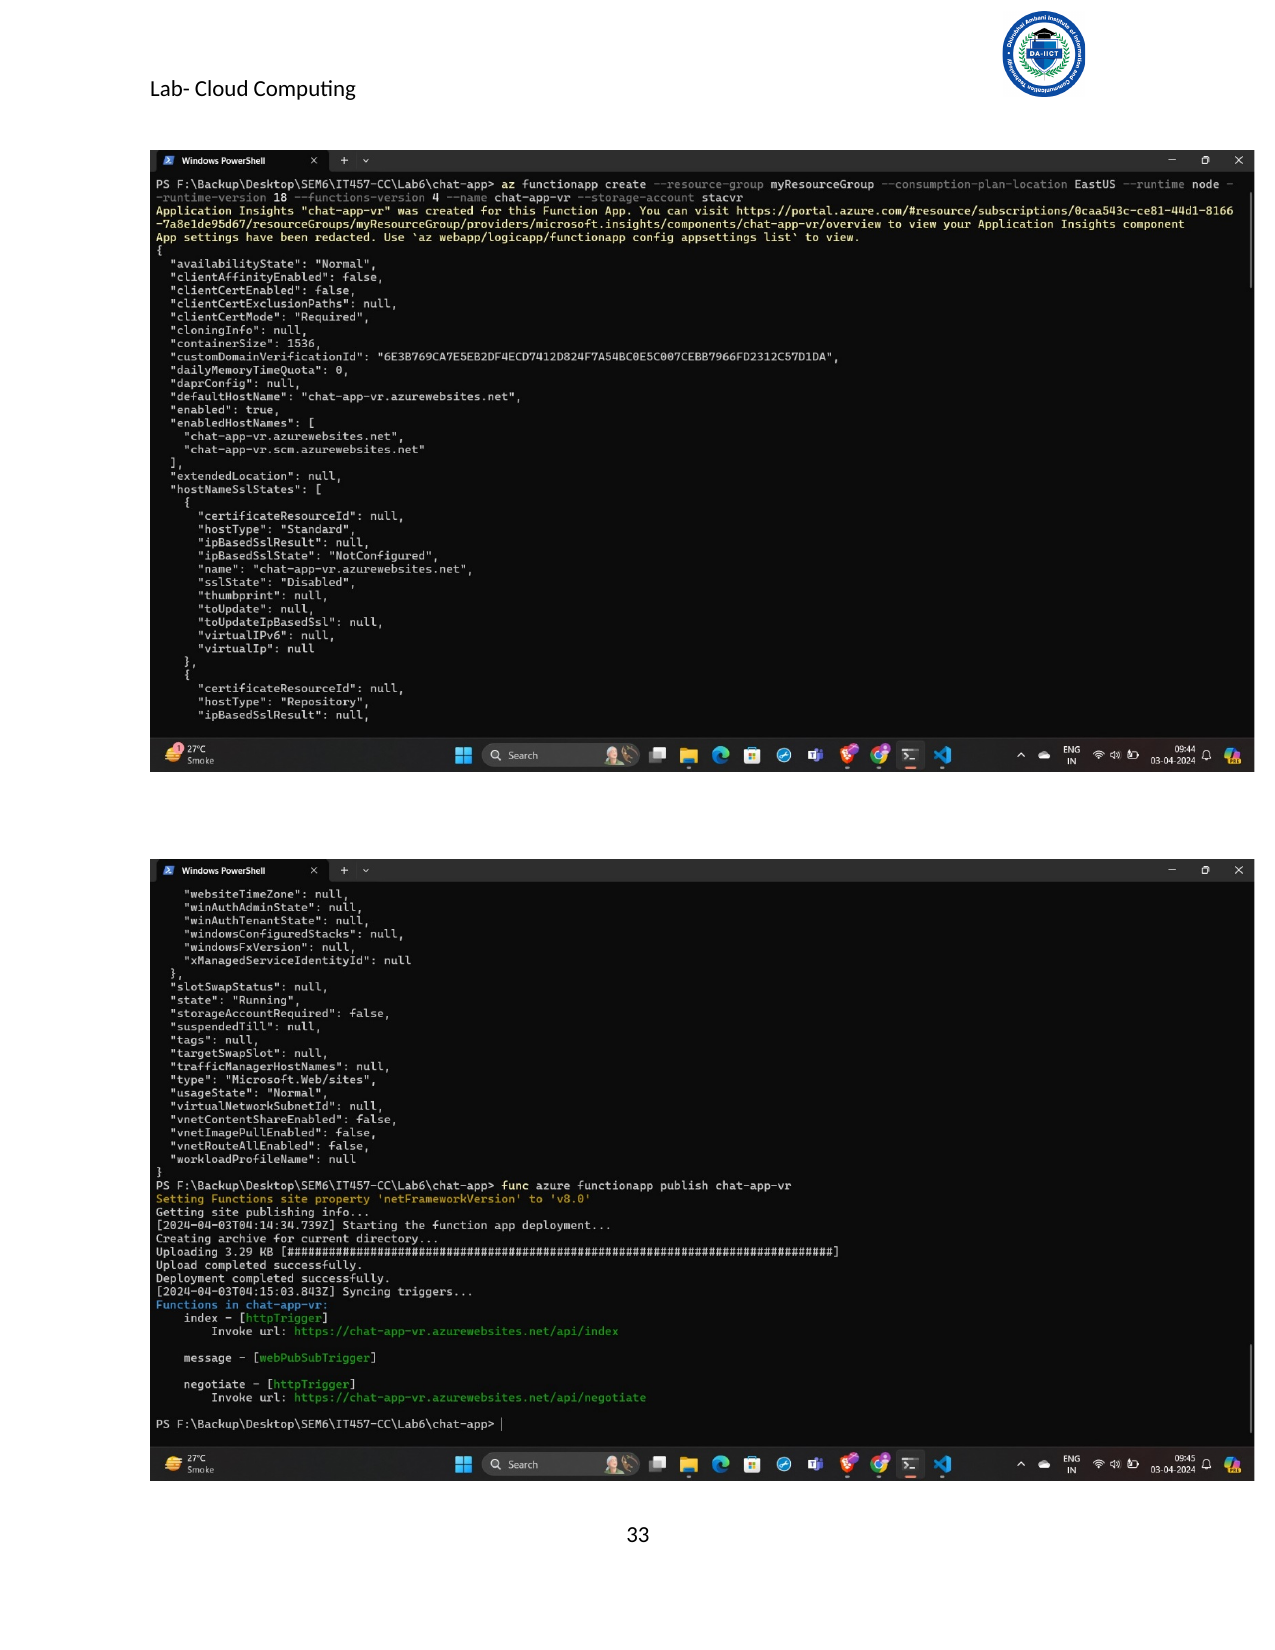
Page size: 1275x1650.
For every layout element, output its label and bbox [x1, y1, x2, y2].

picture [150, 859, 1255, 1481]
picture [1002, 11, 1086, 97]
picture [150, 150, 1255, 772]
